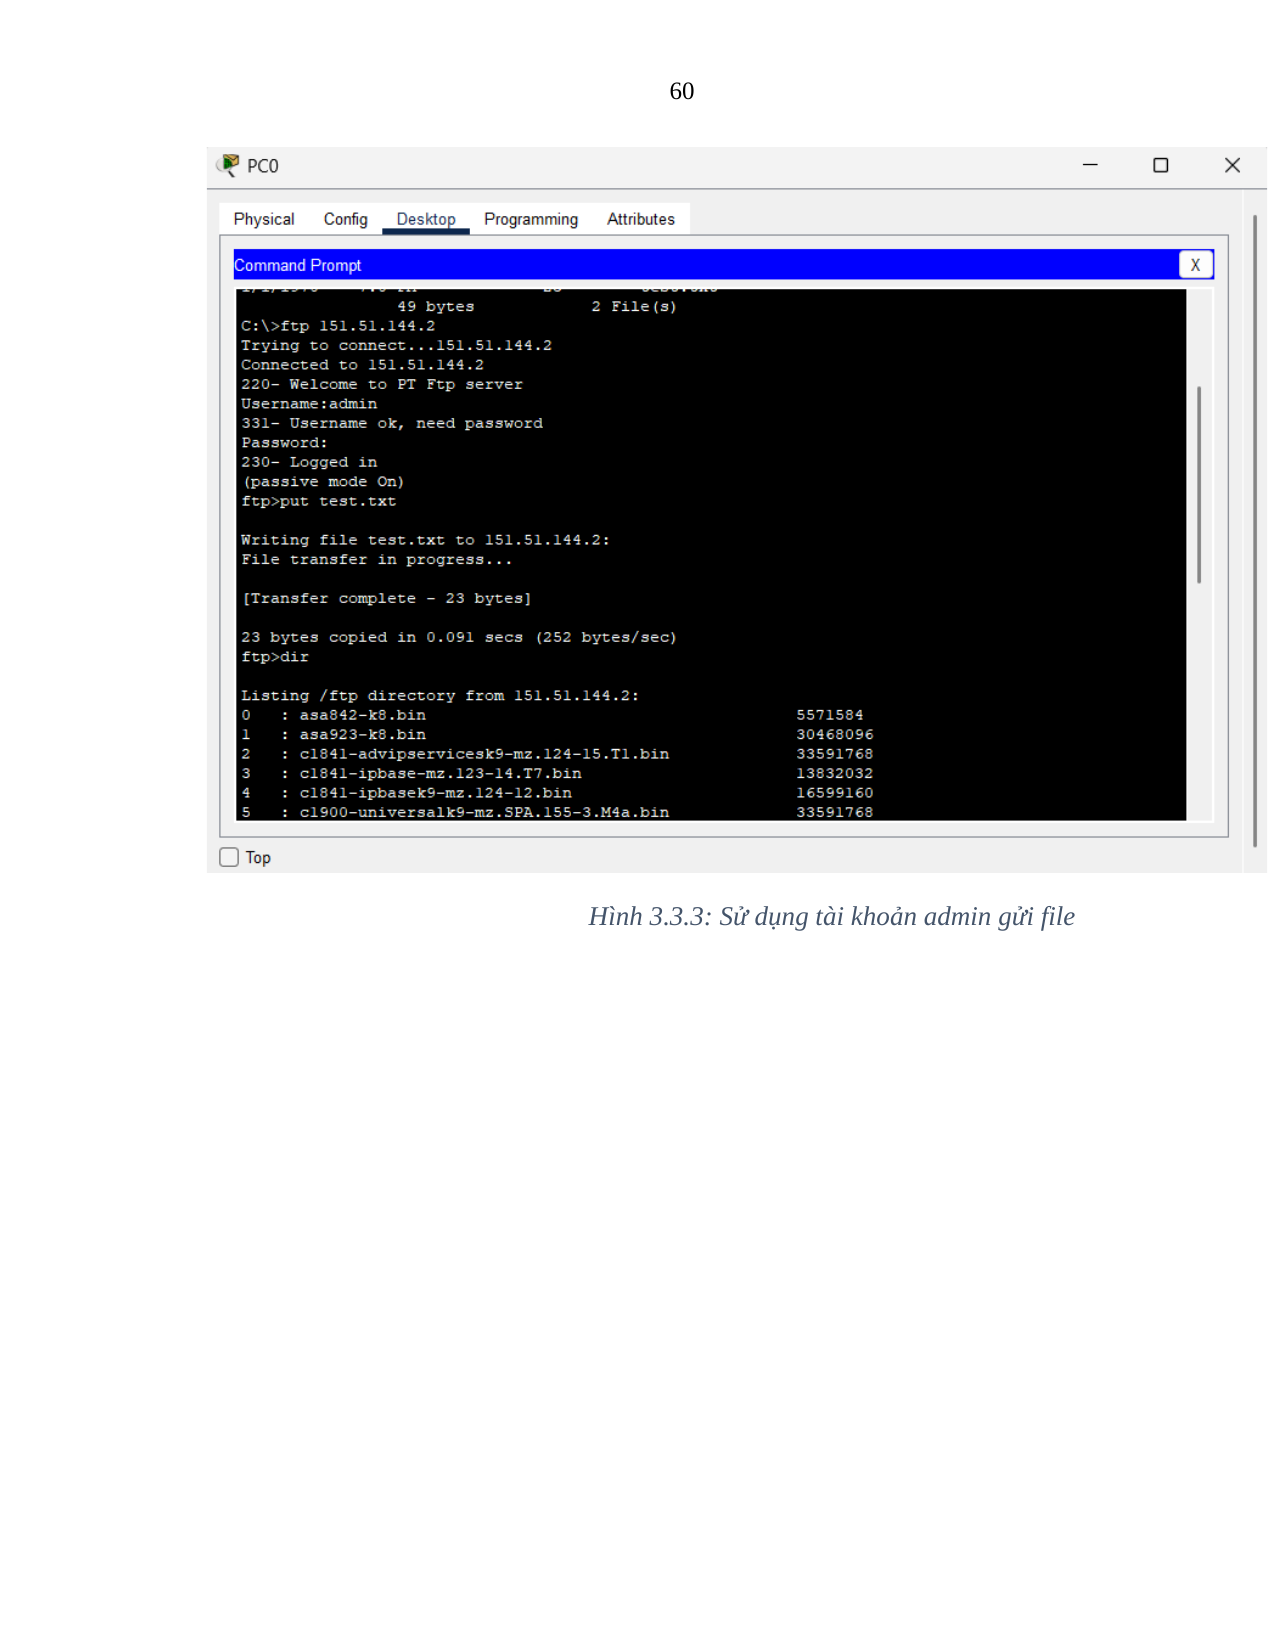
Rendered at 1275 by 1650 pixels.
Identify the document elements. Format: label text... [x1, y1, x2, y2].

picture [206, 147, 1268, 873]
text Hình 3.3.3: Sử dụng tài khoản admin gửi file [507, 900, 1157, 931]
